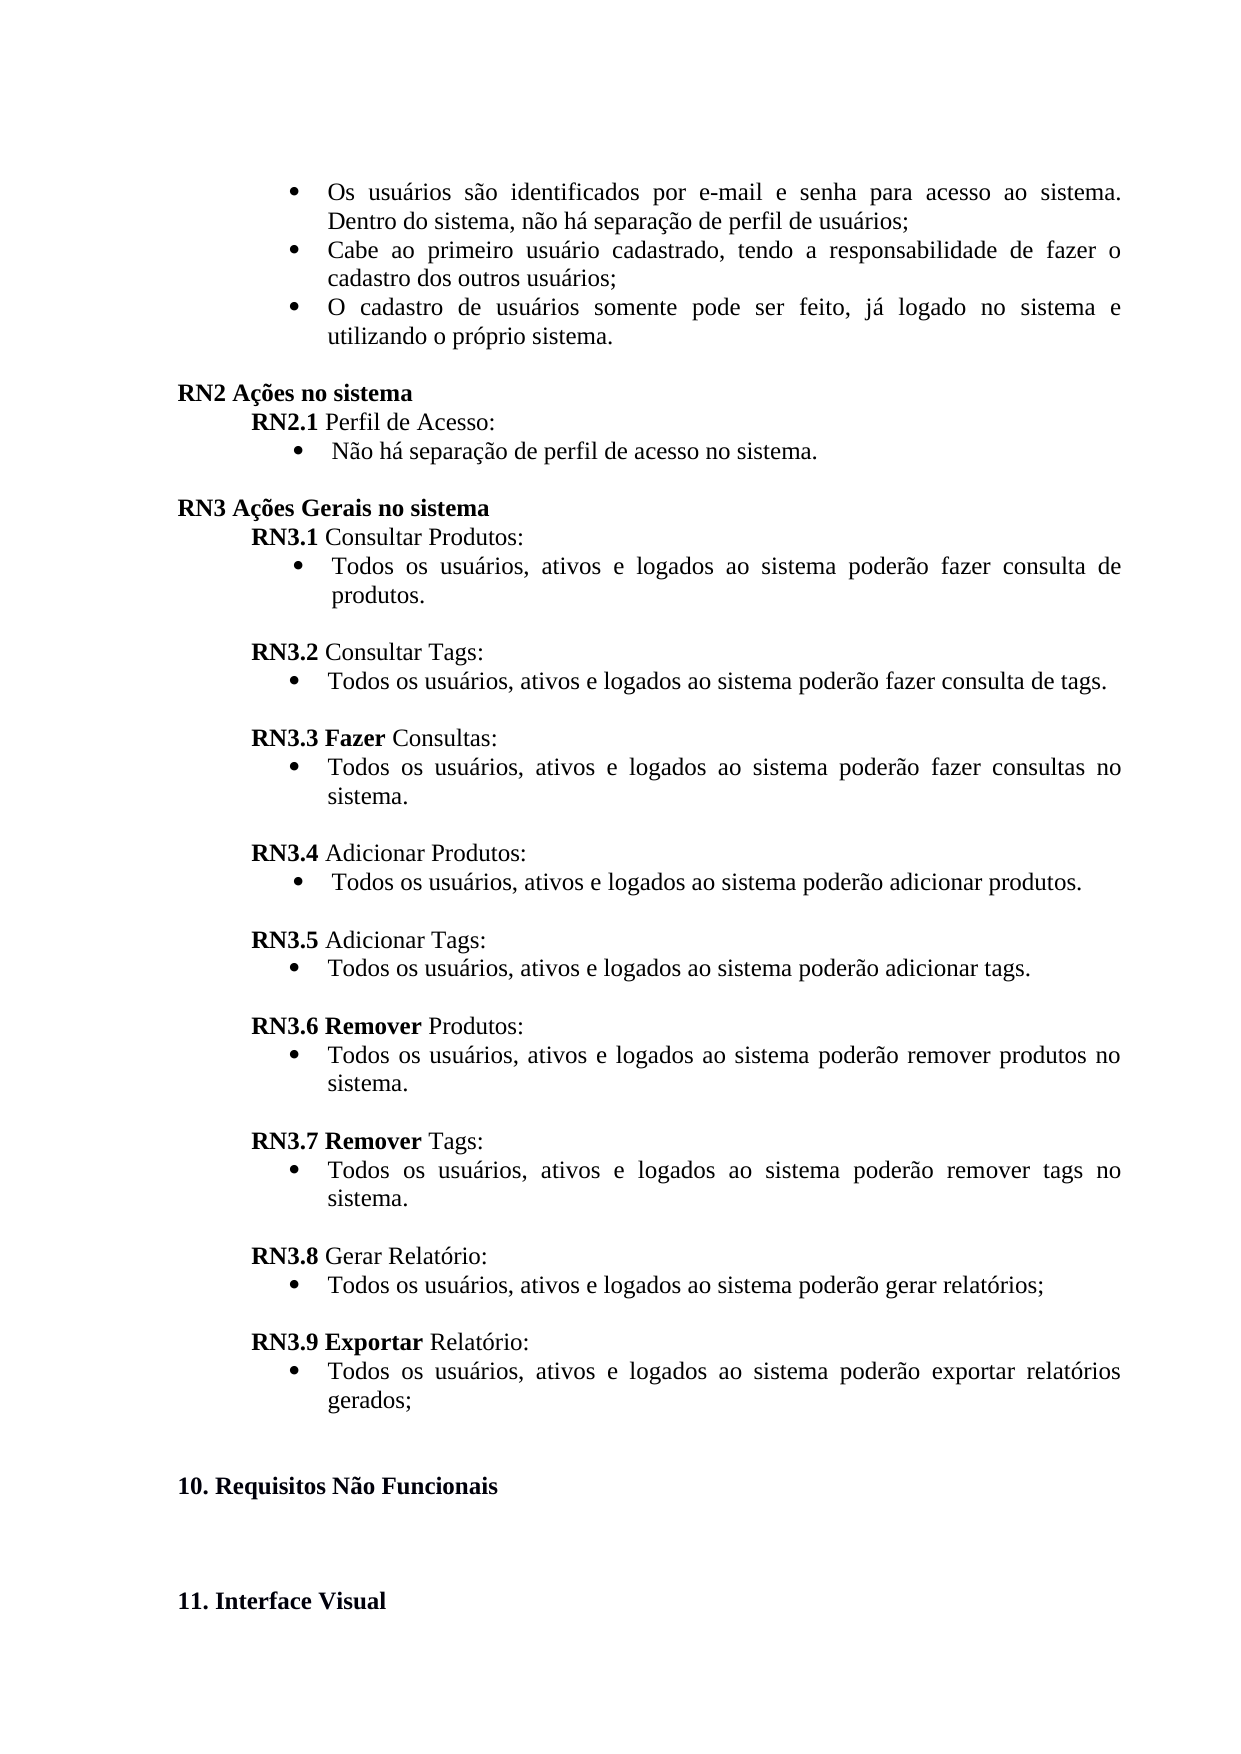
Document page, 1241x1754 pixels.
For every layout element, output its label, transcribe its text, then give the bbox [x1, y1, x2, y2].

text RN2.1 Perfil de Acesso: [177, 407, 1122, 436]
text RN3.9 Exportar Relatório: [177, 1327, 1122, 1356]
list Todos os usuários, ativos e logados ao sistema poderão gerar relatórios; [290, 1270, 1122, 1298]
list Todos os usuários, ativos e logados ao sistema poderão adicionar produtos. [294, 867, 1122, 896]
text RN3.2 Consultar Tags: [177, 637, 1122, 666]
list Interface Visual [177, 1586, 1122, 1615]
list Todos os usuários, ativos e logados ao sistema poderão remover tags no sistema. [290, 1155, 1122, 1212]
list Todos os usuários, ativos e logados ao sistema poderão adicionar tags. [290, 953, 1122, 982]
list Cabe ao primeiro usuário cadastrado, tendo a responsabilidade de fazer o cadastro dos outros usuários; [290, 235, 1122, 292]
text RN3.4 Adicionar Produtos: [177, 838, 1122, 867]
text RN3.8 Gerar Relatório: [177, 1241, 1122, 1270]
text RN3.3 Fazer Consultas: [177, 723, 1122, 752]
text RN3.6 Remover Produtos: [177, 1011, 1122, 1040]
list Todos os usuários, ativos e logados ao sistema poderão exportar relatórios gerados; [290, 1356, 1122, 1413]
list Todos os usuários, ativos e logados ao sistema poderão fazer consulta de tags. [290, 666, 1122, 695]
list Todos os usuários, ativos e logados ao sistema poderão fazer consultas no sistema. [290, 752, 1122, 810]
text RN3 Ações Gerais no sistema [177, 493, 1122, 522]
list O cadastro de usuários somente pode ser feito, já logado no sistema e utilizando o próprio sistema. [290, 292, 1122, 350]
text RN3.5 Adicionar Tags: [177, 925, 1122, 953]
text RN3.1 Consultar Produtos: [177, 522, 1122, 551]
list Os usuários são identificados por e-mail e senha para acesso ao sistema. Dentro do sistema, não há separação de perfil de usuários; [290, 177, 1122, 235]
list Todos os usuários, ativos e logados ao sistema poderão remover produtos no sistema. [290, 1040, 1122, 1097]
list Todos os usuários, ativos e logados ao sistema poderão fazer consulta de produtos. [294, 551, 1122, 608]
text RN2 Ações no sistema [177, 378, 1122, 407]
list Não há separação de perfil de acesso no sistema. [294, 436, 1122, 465]
text RN3.7 Remover Tags: [177, 1126, 1122, 1155]
list Requisitos Não Funcionais [177, 1471, 1122, 1500]
